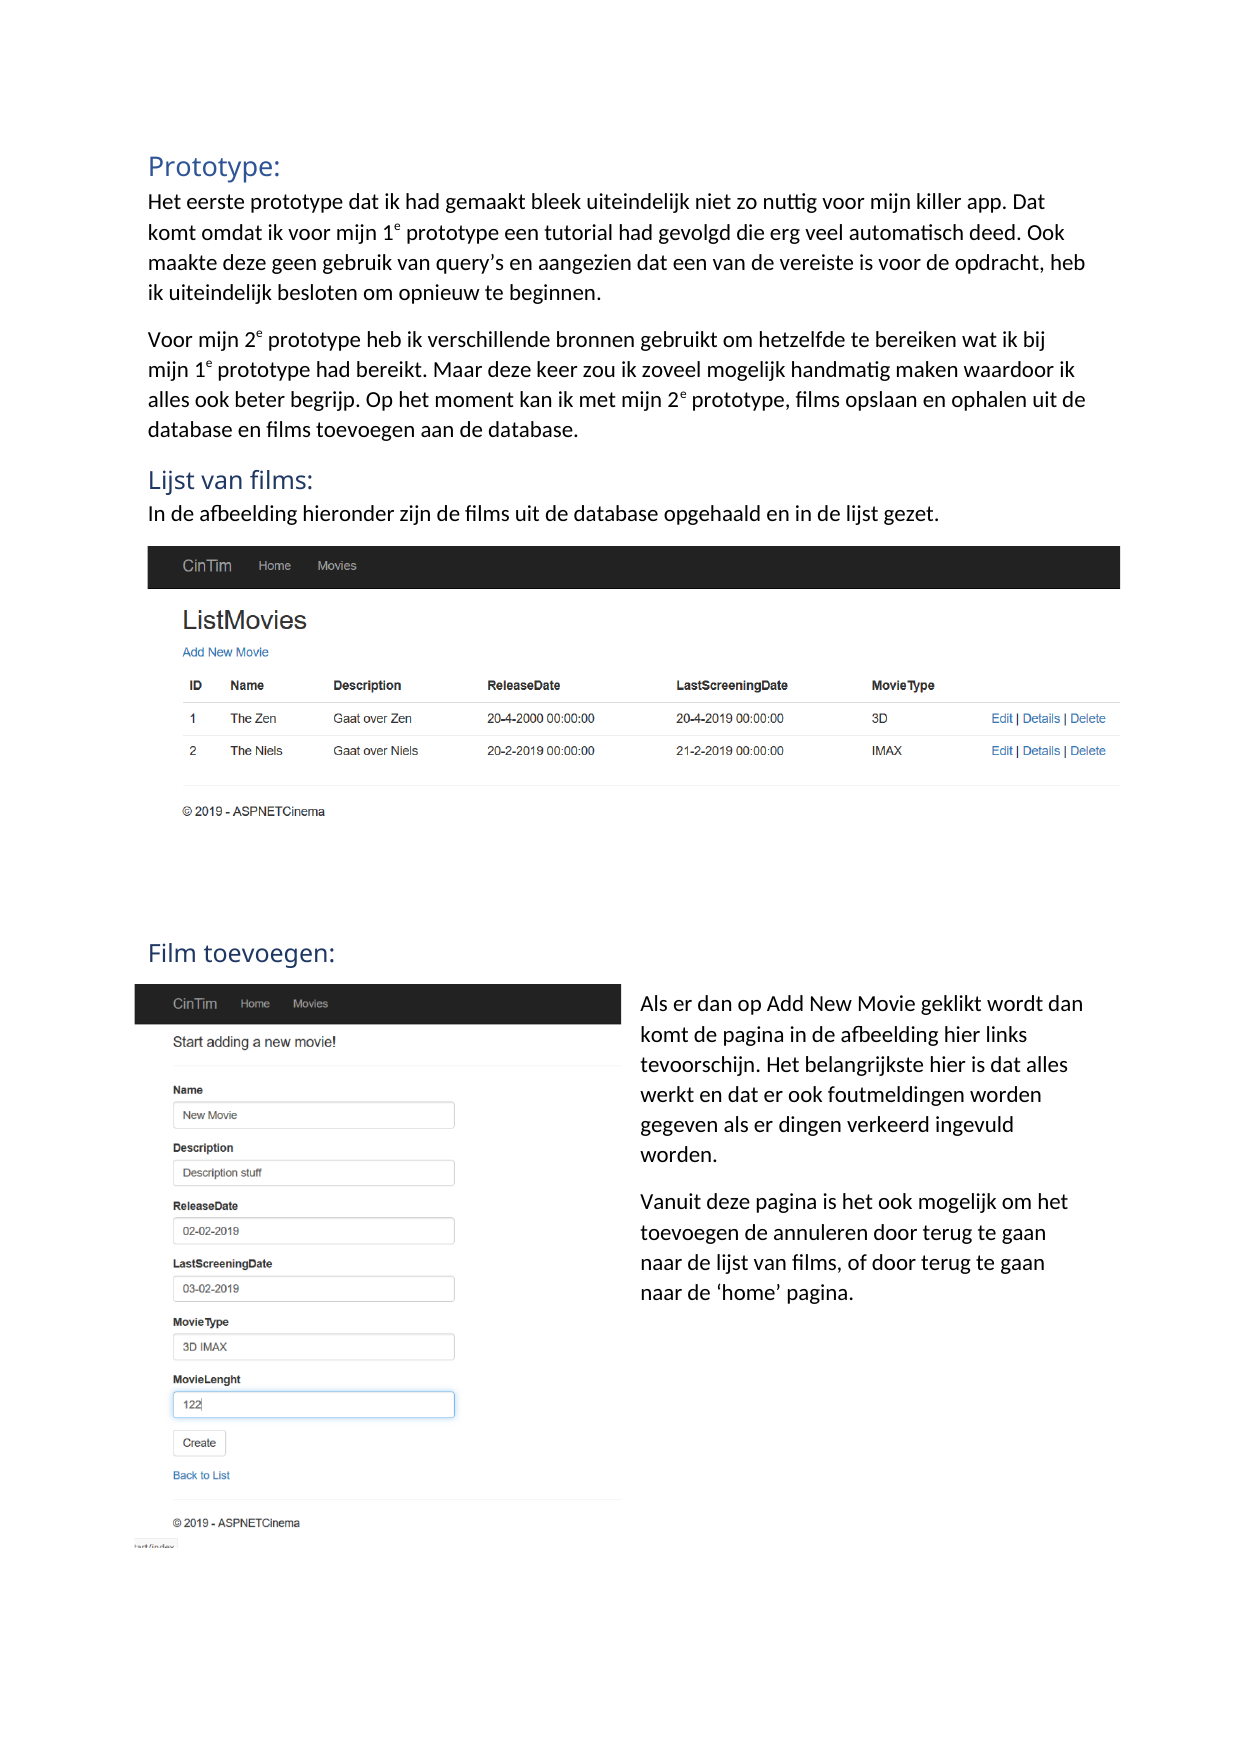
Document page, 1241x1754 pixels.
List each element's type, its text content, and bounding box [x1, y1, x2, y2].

text Het eerste prototype dat ik had gemaakt bleek uiteindelijk niet zo nuttig voor mijn killer app. Dat komt omdat ik voor mijn 1e prototype een tutorial had gevolgd die erg veel automatisch deed. Ook maakte deze geen gebruik van query’s en aangezien dat een van de vereiste is voor de opdracht, heb ik uiteindelijk besloten om opnieuw te beginnen. [148, 187, 1093, 306]
picture [133, 984, 626, 1547]
picture [147, 546, 1121, 918]
subtitle Prototype: [148, 148, 1093, 184]
text Vanuit deze pagina is het ook mogelijk om het toevoegen de annuleren door terug te gaan naar de lijst van films, of door terug te gaan naar de ‘home’ pagina. [626, 1187, 1093, 1306]
text In de afbeelding hieronder zijn de films uit de database opgehaald en in de lijst gezet. [148, 499, 1093, 527]
text Voor mijn 2e prototype heb ik verschillende bronnen gebruikt om hetzelfde te bereiken wat ik bij mijn 1e prototype had bereikt. Maar deze keer zou ik zoveel mogelijk handmatig maken waardoor ik alles ook beter begrijp. Op het moment kan ik met mijn 2e prototype, films opslaan en ophalen uit de database en films toevoegen aan de database. [148, 325, 1093, 443]
text Als er dan op Add New Movie geklikt wordt dan komt de pagina in de afbeelding hier links tevoorschijn. Het belangrijkste hier is dat alles werkt en dat er ook foutmeldingen worden gegeven als er dingen verkeerd ingevuld worden. [626, 989, 1093, 1169]
text Film toevoegen: [148, 936, 1093, 970]
subtitle Lijst van films: [148, 462, 1093, 496]
